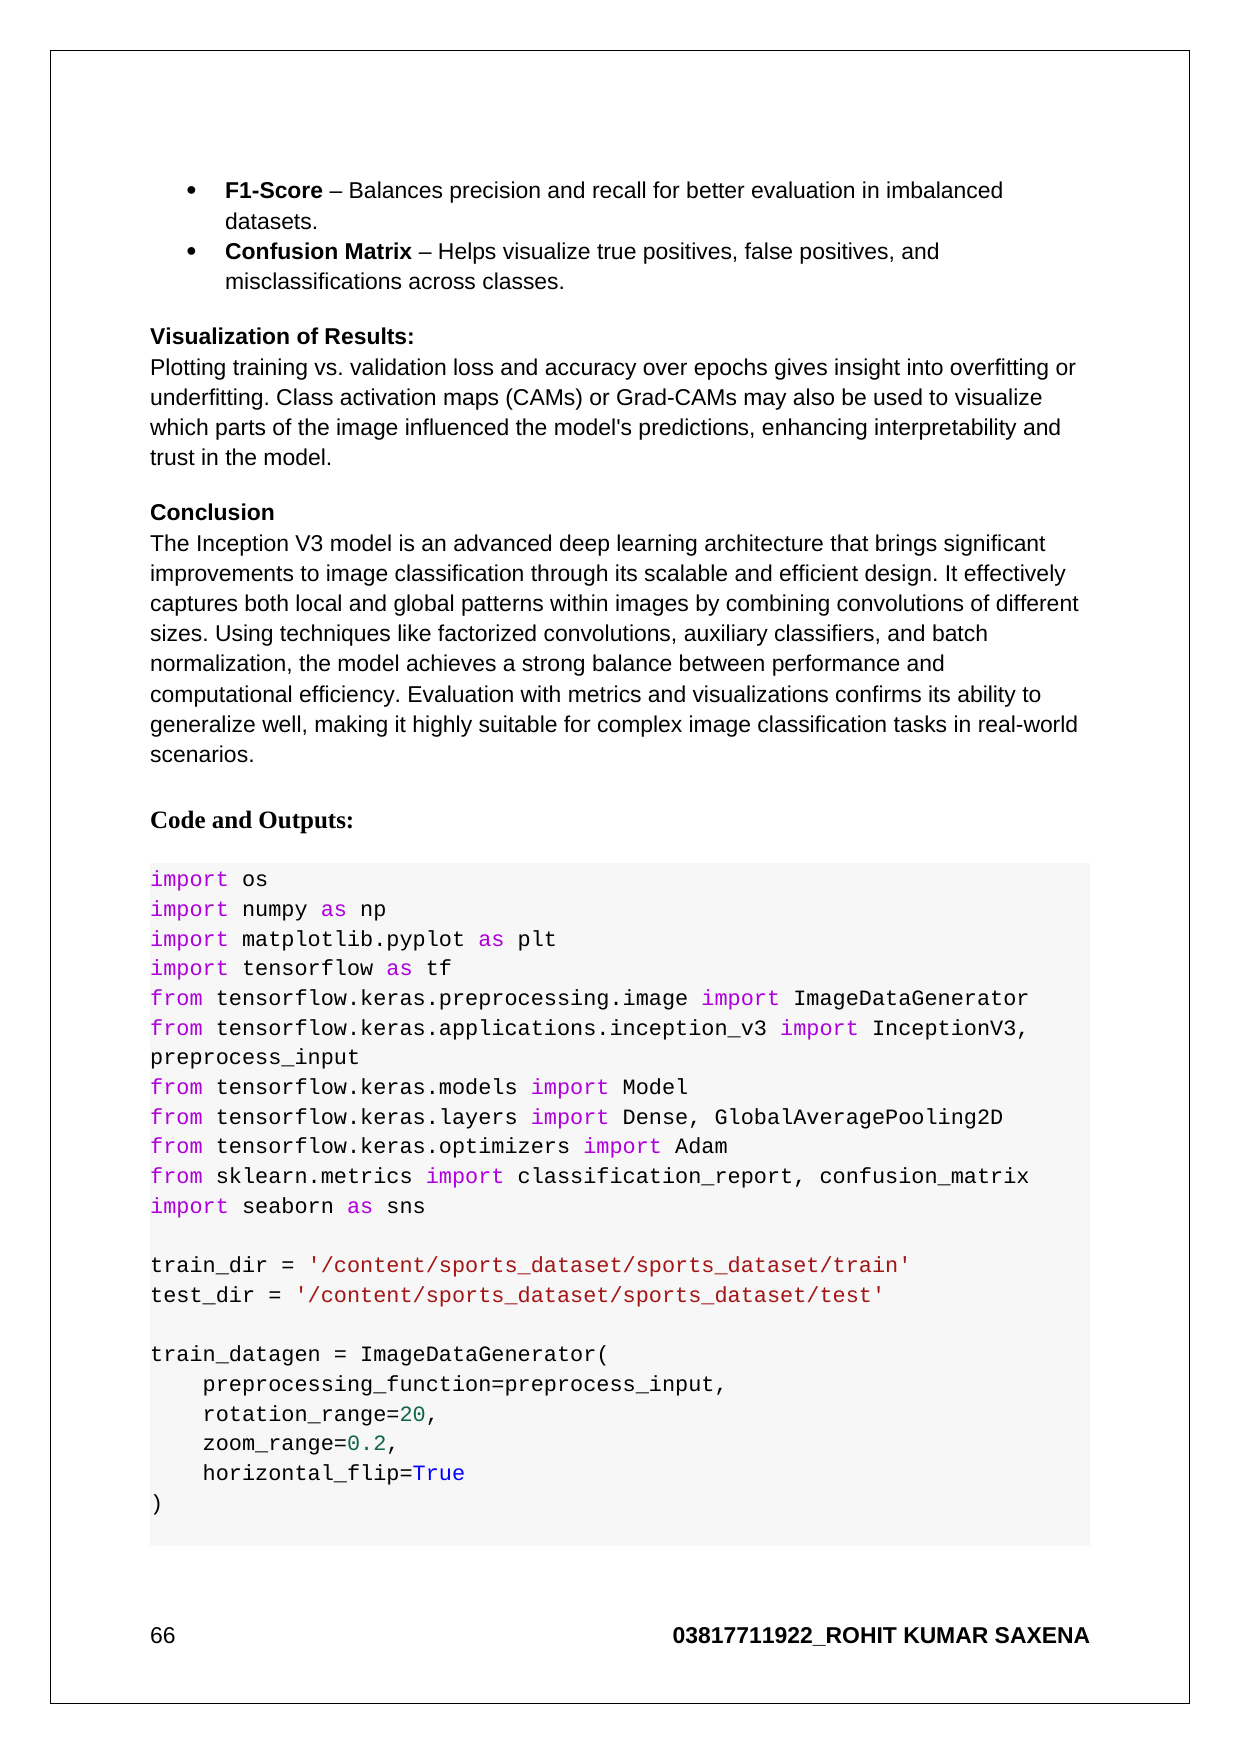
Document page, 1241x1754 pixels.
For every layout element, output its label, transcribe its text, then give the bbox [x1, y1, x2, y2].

text from tensorflow.keras.preprocessing.image import ImageDataGenerator [150, 982, 1090, 1012]
text from sklearn.metrics import classification_report, confusion_matrix [150, 1160, 1090, 1190]
subtitle Code and Outputs: [150, 806, 1090, 834]
text import os [150, 863, 1090, 893]
text Plotting training vs. validation loss and accuracy over epochs gives insight into overfitting or underfitting. Class activation maps (CAMs) or Grad-CAMs may also be used to visualize which parts of the image influenced the model's predictions, enhancing interpretability and trust in the model. [150, 353, 1090, 470]
text import numpy as np [150, 893, 1090, 923]
text horizontal_flip=True [150, 1457, 1090, 1487]
text train_dir = '/content/sports_dataset/sports_dataset/train' [150, 1249, 1090, 1279]
list F1-Score – Balances precision and recall for better evaluation in imbalanced datasets. [187, 177, 1090, 234]
text rotation_range=20, [150, 1398, 1090, 1428]
text The Inception V3 model is an advanced deep learning architecture that brings significant improvements to image classification through its scalable and efficient design. It effectively captures both local and global patterns within images by combining convolutions of different sizes. Using techniques like factorized convolutions, auxiliary classifiers, and batch normalization, the model achieves a strong balance between performance and computational efficiency. Evaluation with metrics and visualizations confirms its ability to generalize well, making it highly suitable for complex image classification tasks in real-world scenarios. [150, 529, 1090, 767]
text from tensorflow.keras.layers import Dense, GlobalAveragePooling2D [150, 1101, 1090, 1131]
text import tensorflow as tf [150, 953, 1090, 982]
text Conclusion [150, 499, 1090, 526]
text Visualization of Results: [150, 323, 1090, 349]
text import matplotlib.pyplot as plt [150, 923, 1090, 953]
text ) [150, 1487, 1090, 1517]
text zoom_range=0.2, [150, 1428, 1090, 1457]
text from tensorflow.keras.models import Model [150, 1071, 1090, 1101]
text preprocessing_function=preprocess_input, [150, 1368, 1090, 1398]
text from tensorflow.keras.optimizers import Adam [150, 1131, 1090, 1160]
text import seaborn as sns [150, 1190, 1090, 1220]
list Confusion Matrix – Helps visualize true positives, false positives, and misclassifications across classes. [187, 238, 1090, 294]
text test_dir = '/content/sports_dataset/sports_dataset/test' [150, 1279, 1090, 1309]
text train_datagen = ImageDataGenerator( [150, 1338, 1090, 1368]
text from tensorflow.keras.applications.inception_v3 import InceptionV3, preprocess_input [150, 1012, 1090, 1071]
